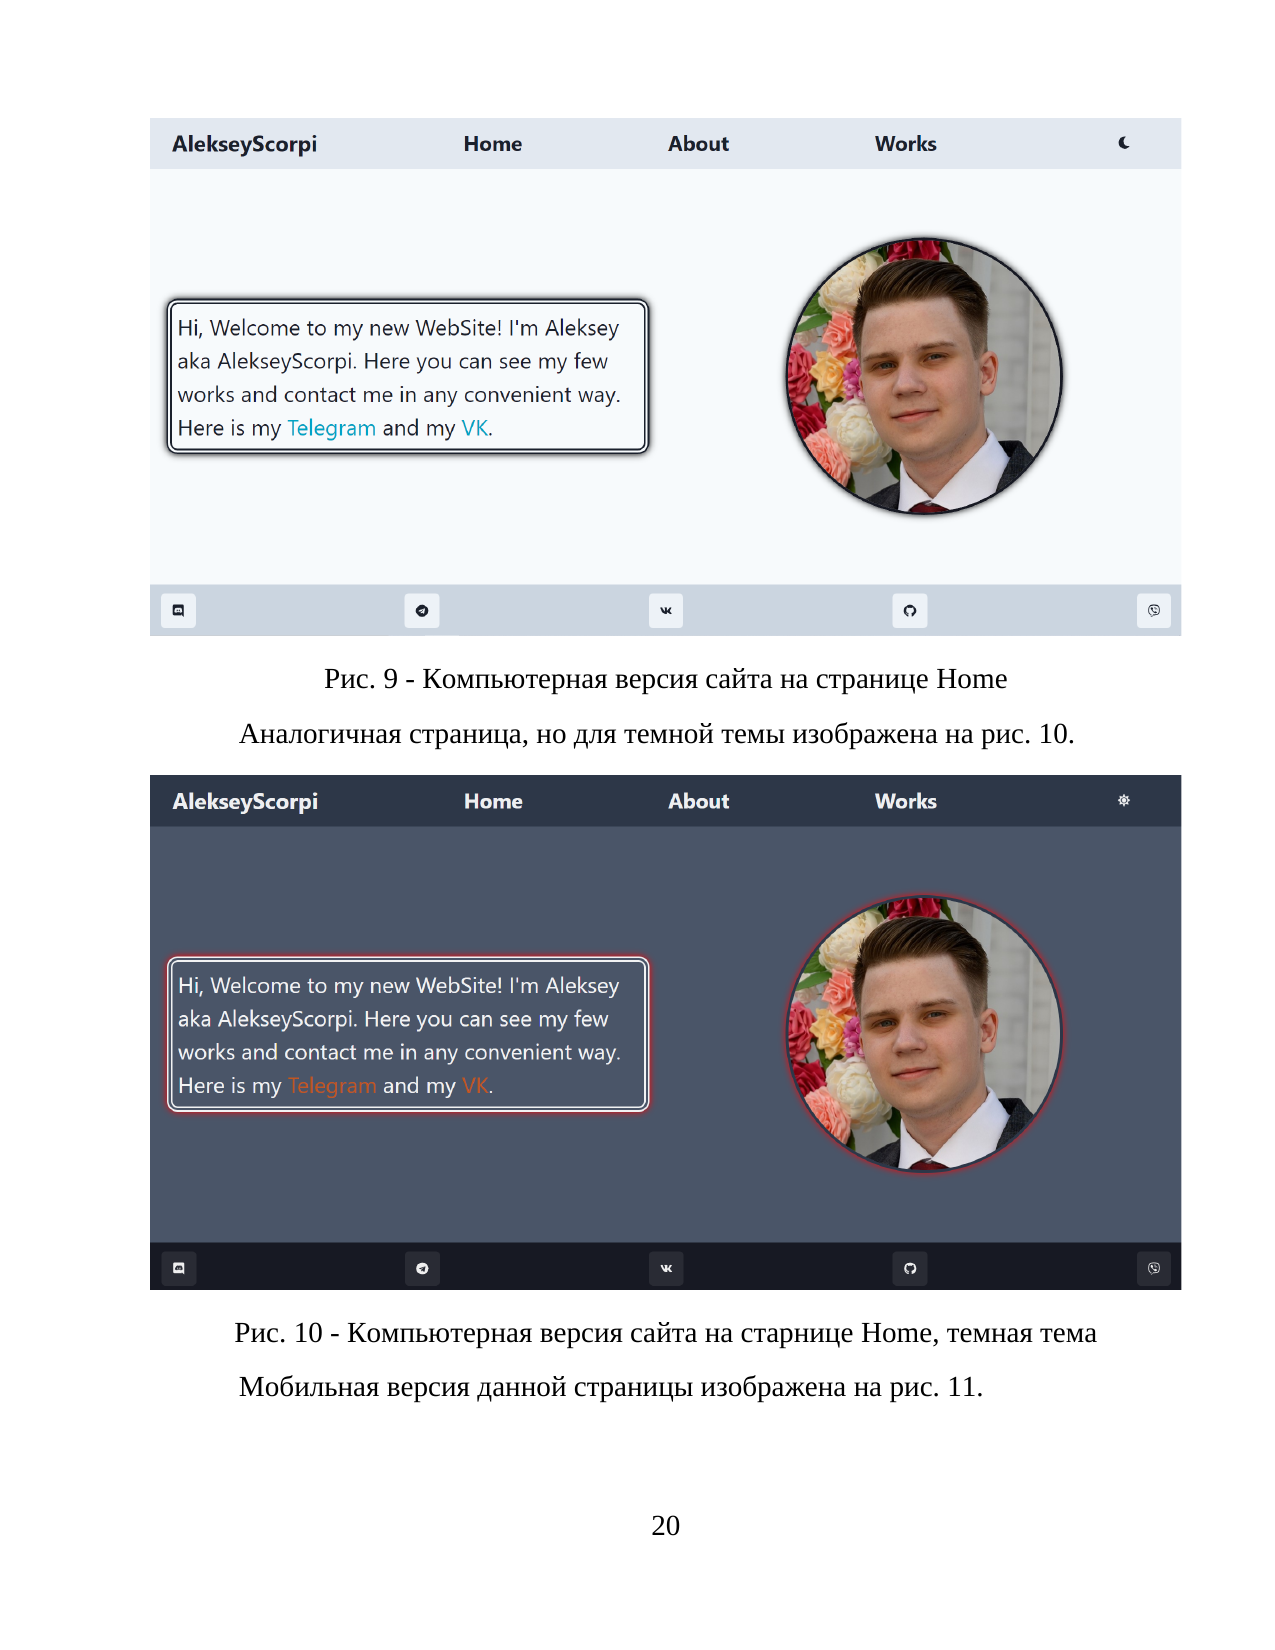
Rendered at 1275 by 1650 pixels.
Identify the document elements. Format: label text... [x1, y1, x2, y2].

text Аналогичная страница, но для темной темы изображена на рис. 10. [150, 716, 1181, 749]
picture [150, 118, 1182, 636]
picture [150, 775, 1182, 1290]
text Рис. 10 - Компьютерная версия сайта на старнице Home, темная тема [150, 1315, 1181, 1348]
text Мобильная версия данной страницы изображена на рис. 11. [150, 1369, 1181, 1403]
text Рис. 9 - Компьютерная версия сайта на странице Home [150, 661, 1181, 695]
